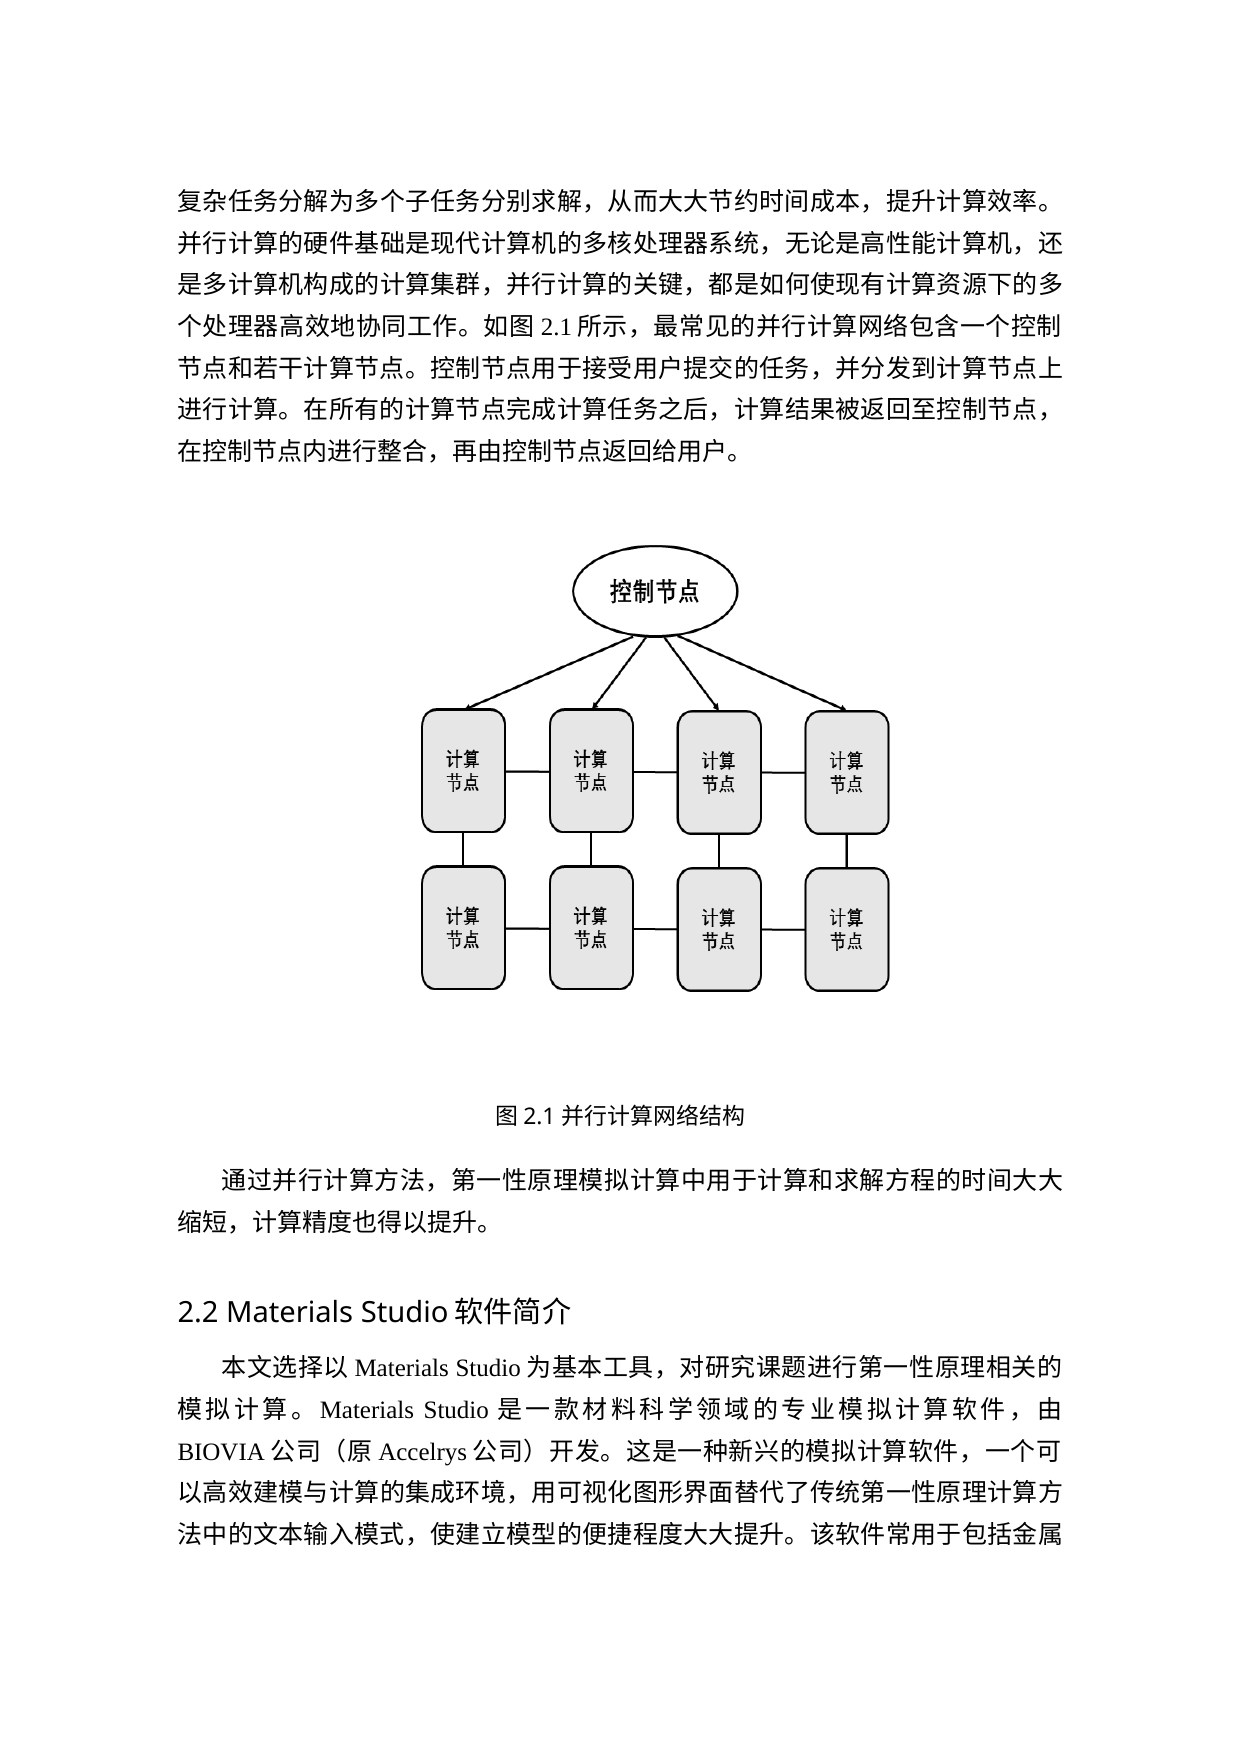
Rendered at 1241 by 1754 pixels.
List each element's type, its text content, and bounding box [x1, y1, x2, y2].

picture [177, 481, 1086, 1073]
text 图2.1 并行计算网络结构 [177, 1098, 1063, 1131]
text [177, 177, 1063, 469]
subtitle 2.2 Materials Studio软件简介 [177, 1289, 1063, 1331]
text 通过并行计算方法，第一性原理模拟计算中用于计算和求解方程的时间大大缩短，计算精度也得以提升。 [177, 1156, 1063, 1239]
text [177, 1343, 1063, 1552]
